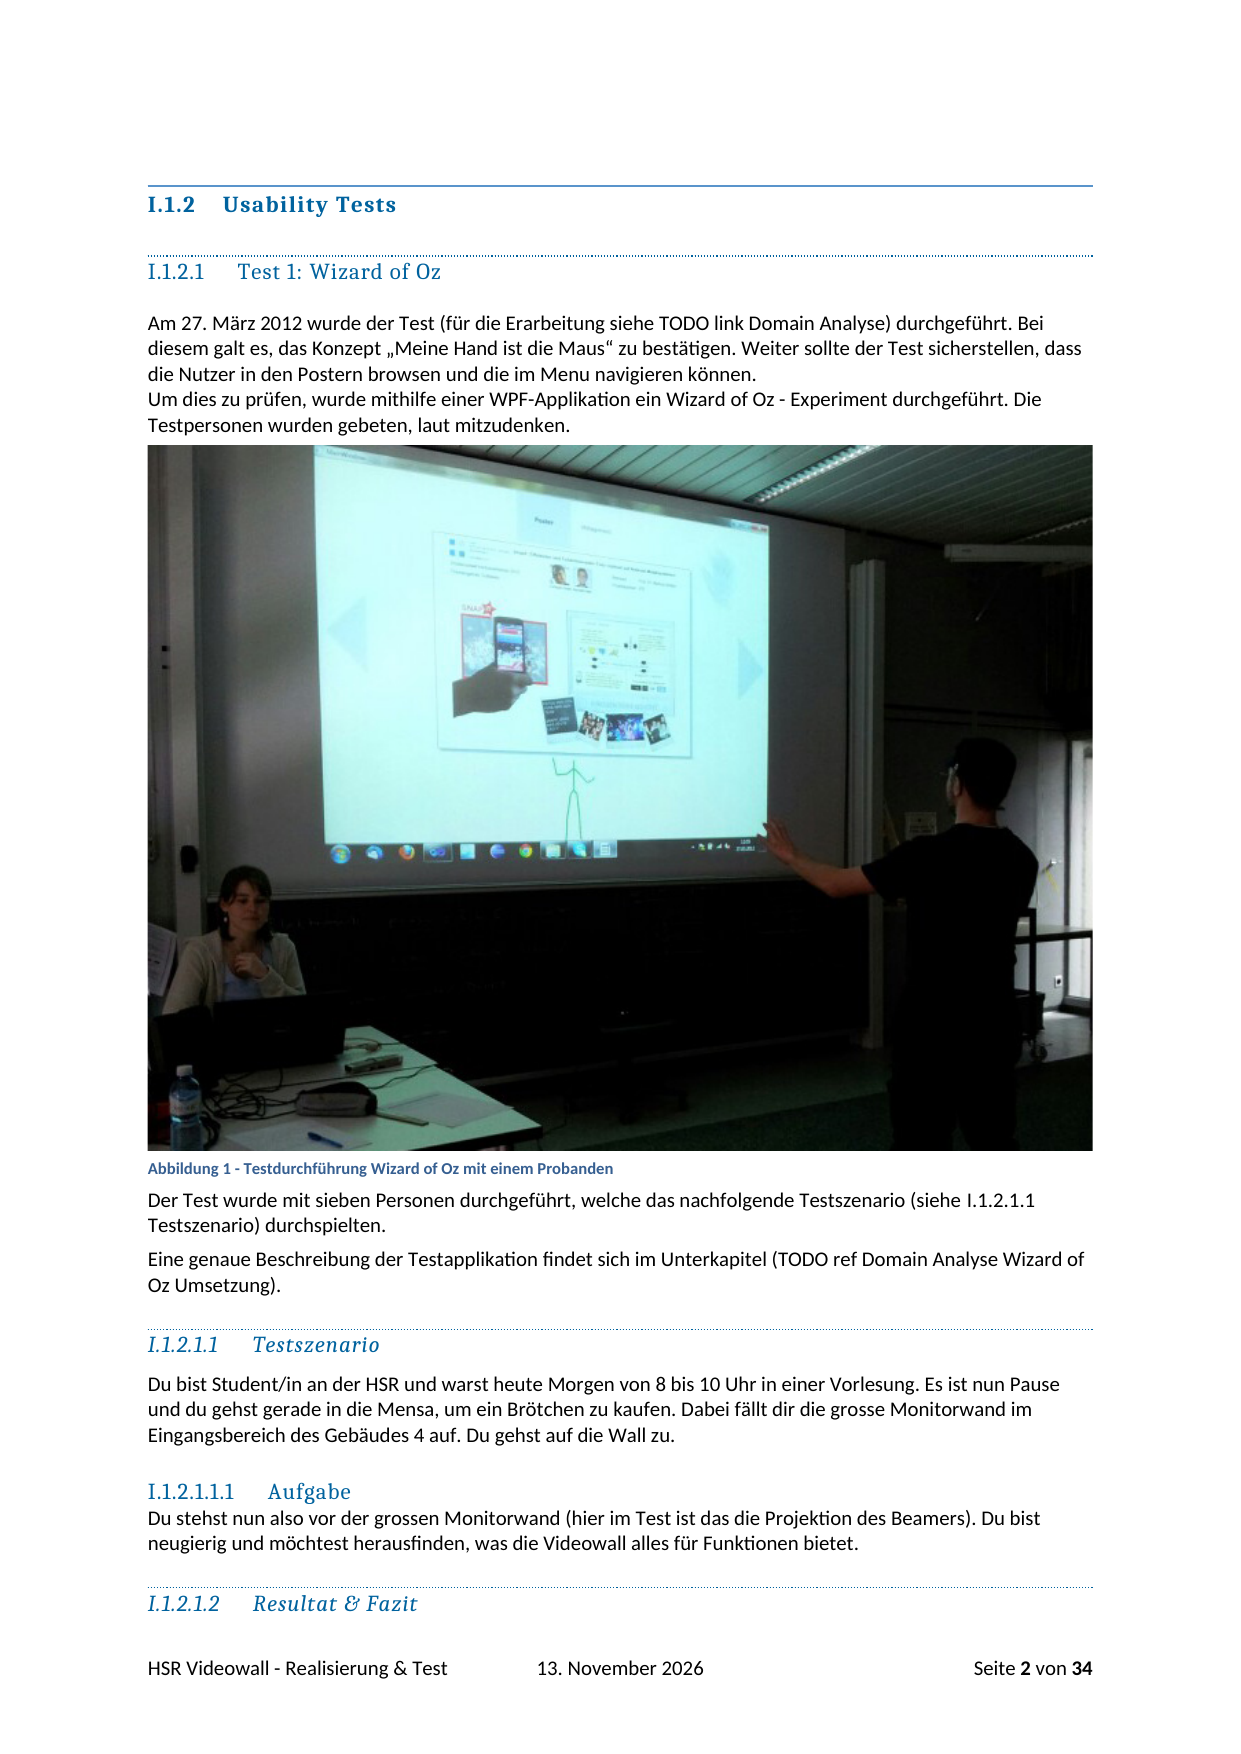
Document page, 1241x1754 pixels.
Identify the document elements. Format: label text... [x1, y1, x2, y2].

text Eine genaue Beschreibung der Testapplikation findet sich im Unterkapitel (TODO ref Domain Analyse Wizard of Oz Umsetzung). [148, 1246, 1093, 1297]
text Du bist Student/in an der HSR und warst heute Morgen von 8 bis 10 Uhr in einer Vorlesung. Es ist nun Pause und du gehst gerade in die Mensa, um ein Brötchen zu kaufen. Dabei fällt dir die grosse Monitorwand im Eingangsbereich des Gebäudes 4 auf. Du gehst auf die Wall zu. [148, 1371, 1093, 1447]
text Abbildung 1 - Testdurchführung Wizard of Oz mit einem Probanden [148, 1158, 1093, 1179]
text Der Test wurde mit sieben Personen durchgeführt, welche das nachfolgende Testszenario (siehe I.1.2.1.1 Testszenario) durchspielten. [148, 1187, 1093, 1238]
text Am 27. März 2012 wurde der Test (für die Erarbeitung siehe TODO link Domain Analyse) durchgeführt. Bei diesem galt es, das Konzept „Meine Hand ist die Maus“ zu bestätigen. Weiter sollte der Test sicherstellen, dass die Nutzer in den Postern browsen und die im Menu navigieren können. Um dies zu prüfen, wurde mithilfe einer WPF-Applikation ein Wizard of Oz - Experiment durchgeführt. Die Testpersonen wurden gebeten, laut mitzudenken. [148, 310, 1093, 437]
text Du stehst nun also vor der grossen Monitorwand (hier im Test ist das die Projektion des Beamers). Du bist neugierig und möchtest herausfinden, was die Videowall alles für Funktionen bietet. [148, 1505, 1093, 1556]
subtitle Usability Tests [148, 187, 1093, 218]
subtitle Test 1: Wizard of Oz [148, 255, 1093, 285]
subtitle Testszenario [148, 1328, 1093, 1358]
subtitle Resultat & Fazit [148, 1587, 1093, 1617]
picture [147, 445, 1093, 1151]
subtitle Aufgabe [148, 1478, 1093, 1505]
